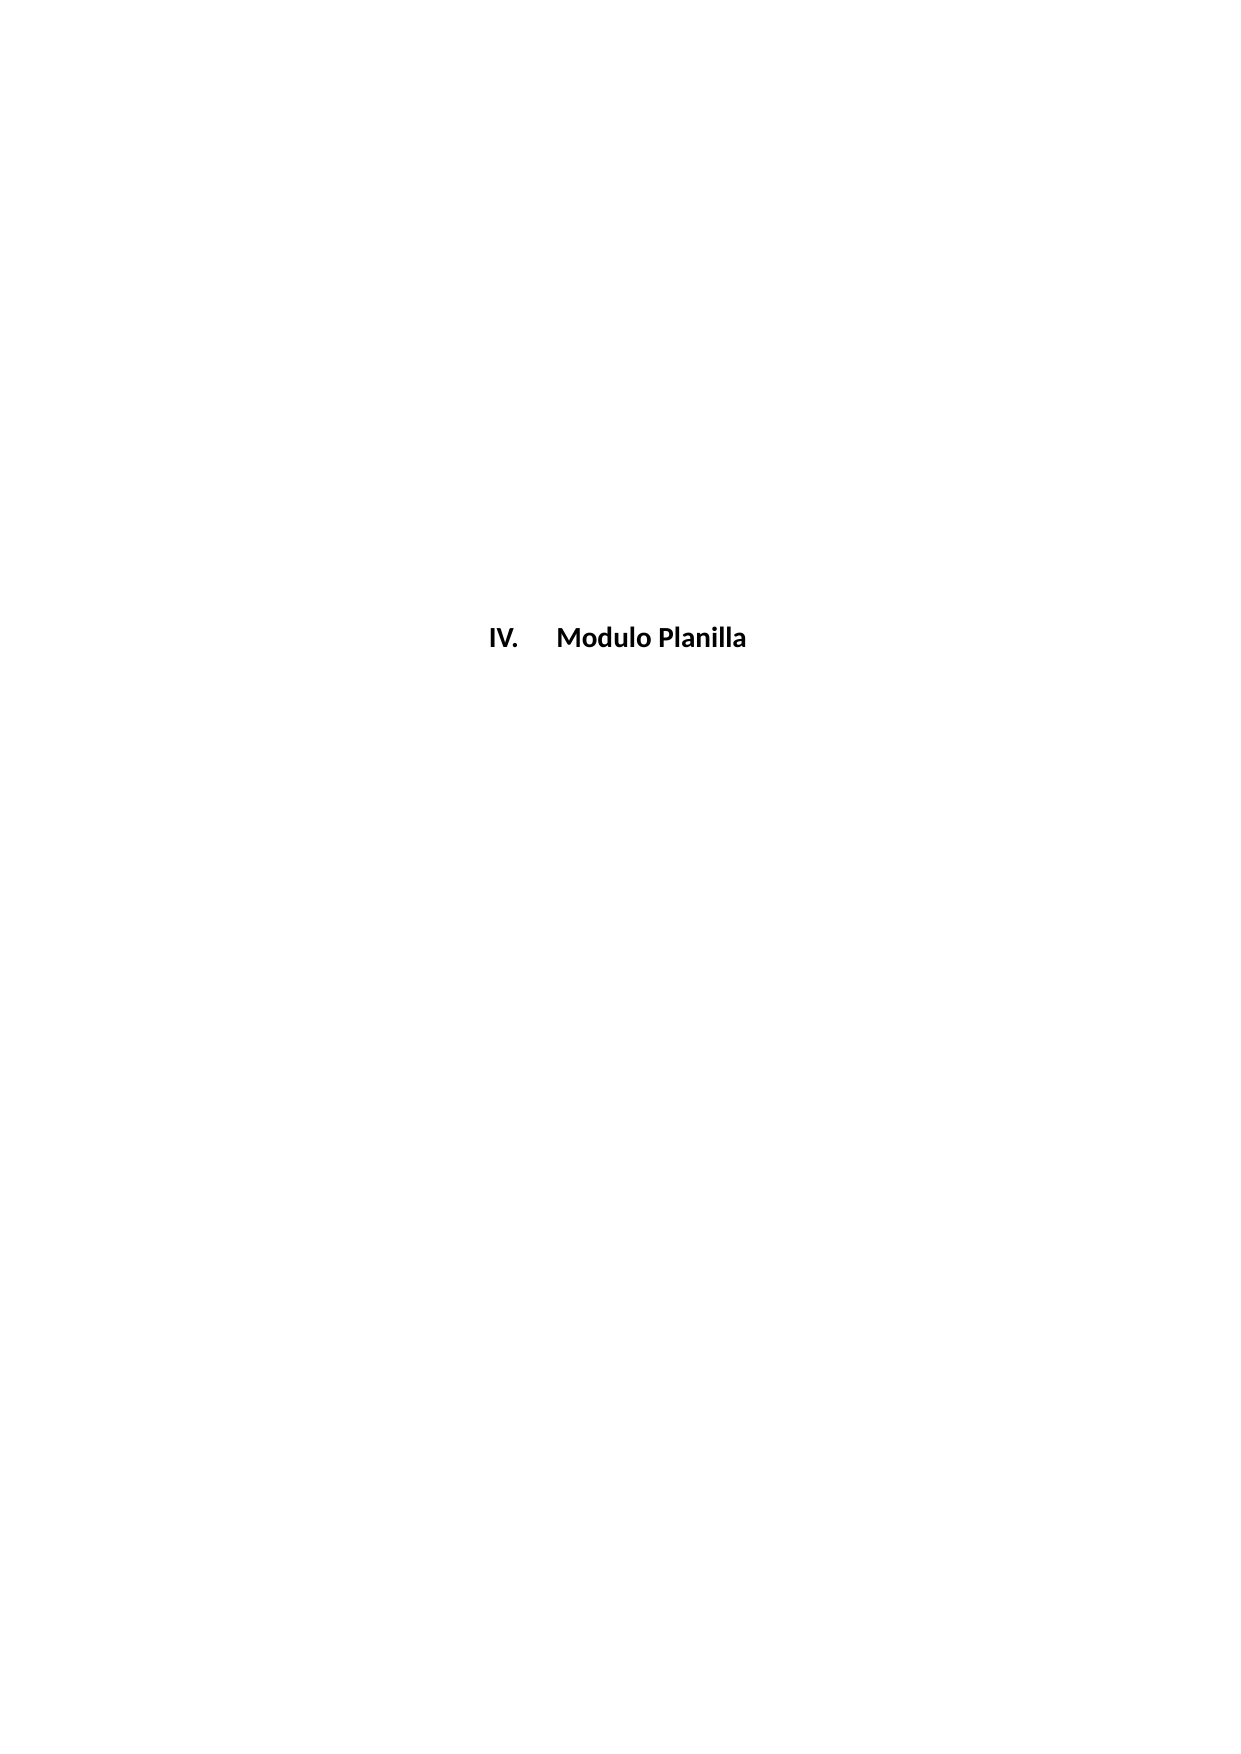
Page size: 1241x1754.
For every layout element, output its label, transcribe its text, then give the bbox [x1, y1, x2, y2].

list Modulo Planilla [187, 619, 1078, 654]
